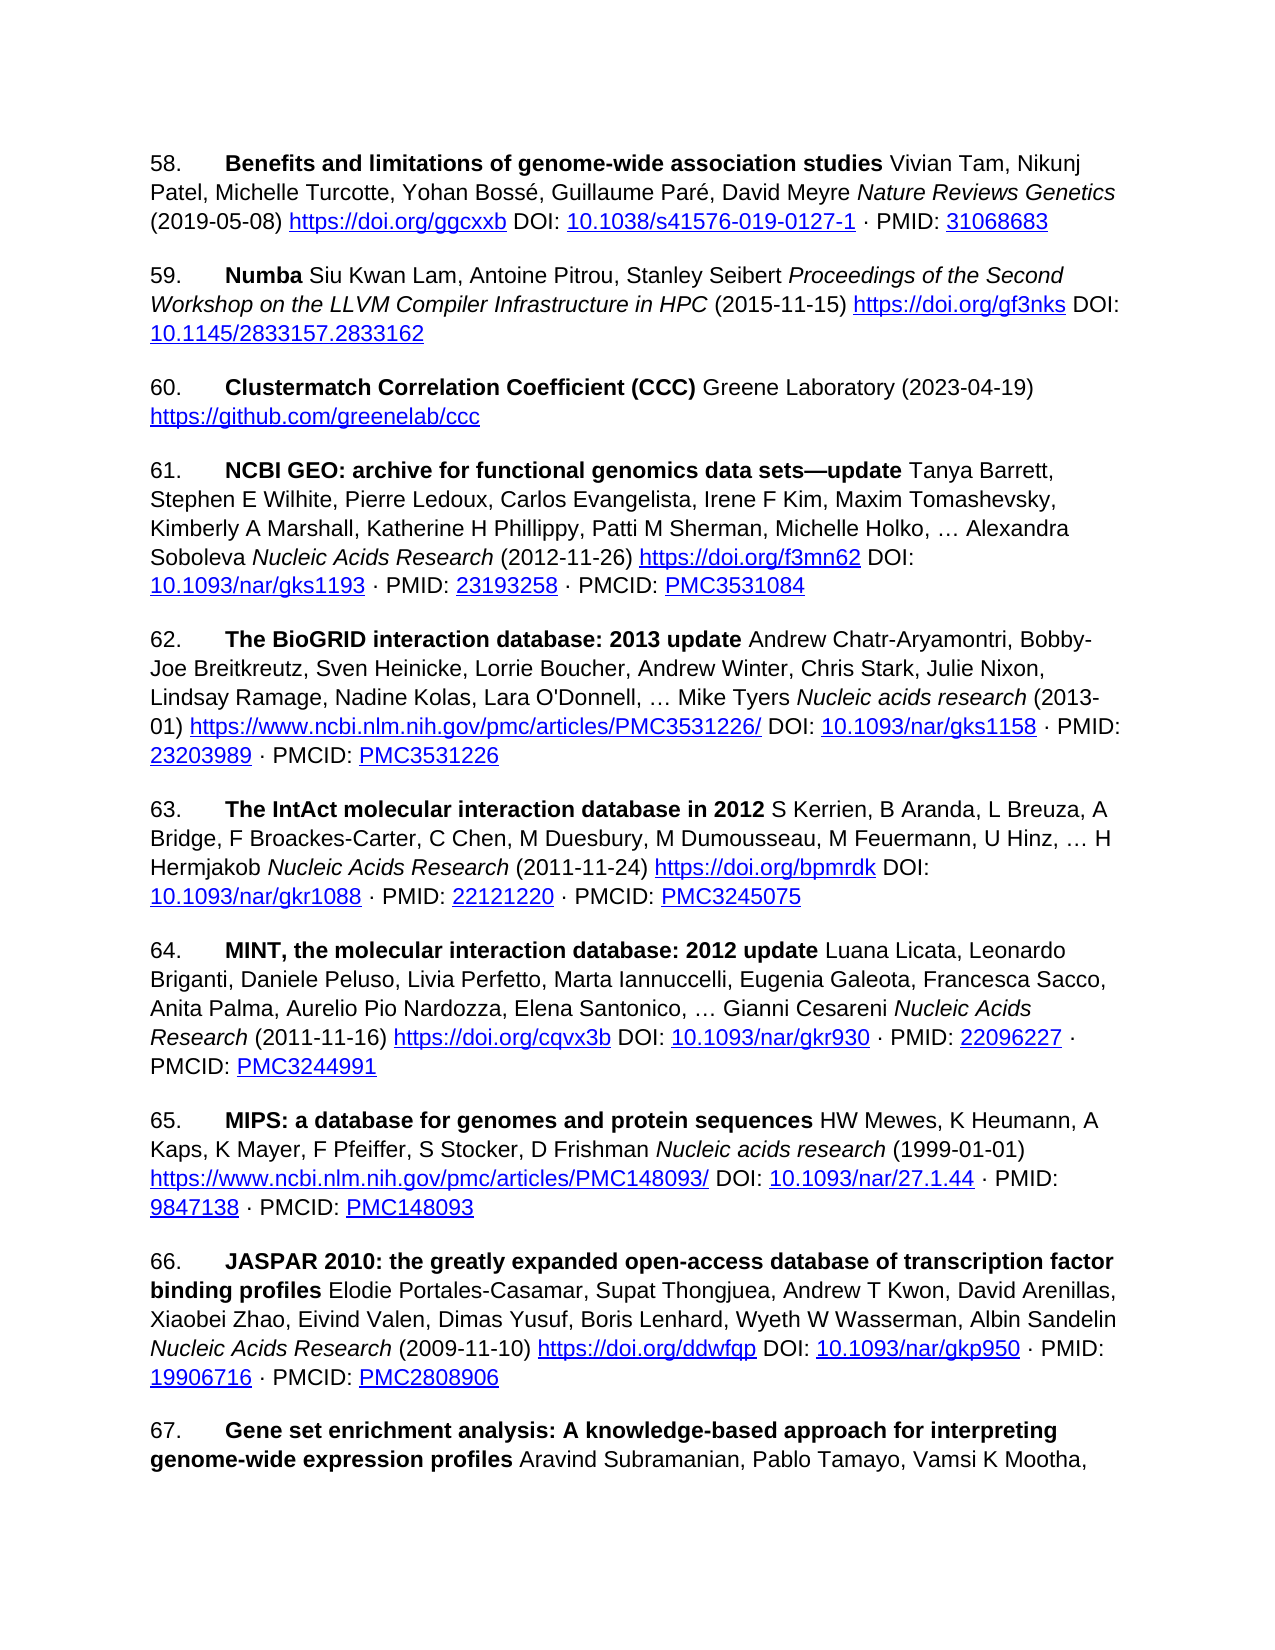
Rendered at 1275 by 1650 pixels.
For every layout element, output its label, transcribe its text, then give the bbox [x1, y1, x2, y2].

text 58. Benefits and limitations of genome-wide association studies Vivian Tam, Nikunj Patel, Michelle Turcotte, Yohan Bossé, Guillaume Paré, David Meyre Nature Reviews Genetics (2019-05-08) https://doi.org/ggcxxb DOI: 10.1038/s41576-019-0127-1 · PMID: 31068683 [150, 150, 1125, 234]
text 62. The BioGRID interaction database: 2013 update Andrew Chatr-Aryamontri, Bobby-Joe Breitkreutz, Sven Heinicke, Lorrie Boucher, Andrew Winter, Chris Stark, Julie Nixon, Lindsay Ramage, Nadine Kolas, Lara O'Donnell, … Mike Tyers Nucleic acids research (2013-01) https://www.ncbi.nlm.nih.gov/pmc/articles/PMC3531226/ DOI: 10.1093/nar/gks1158 · PMID: 23203989 · PMCID: PMC3531226 [150, 626, 1125, 769]
text 64. MINT, the molecular interaction database: 2012 update Luana Licata, Leonardo Briganti, Daniele Peluso, Livia Perfetto, Marta Iannuccelli, Eugenia Galeota, Francesca Sacco, Anita Palma, Aurelio Pio Nardozza, Elena Santonico, … Gianni Cesareni Nucleic Acids Research (2011-11-16) https://doi.org/cqvx3b DOI: 10.1093/nar/gkr930 · PMID: 22096227 · PMCID: PMC3244991 [150, 937, 1125, 1079]
text 66. JASPAR 2010: the greatly expanded open-access database of transcription factor binding profiles Elodie Portales-Casamar, Supat Thongjuea, Andrew T Kwon, David Arenillas, Xiaobei Zhao, Eivind Valen, Dimas Yusuf, Boris Lenhard, Wyeth W Wasserman, Albin Sandelin Nucleic Acids Research (2009-11-10) https://doi.org/ddwfqp DOI: 10.1093/nar/gkp950 · PMID: 19906716 · PMCID: PMC2808906 [150, 1248, 1125, 1390]
text 61. NCBI GEO: archive for functional genomics data sets—update Tanya Barrett, Stephen E Wilhite, Pierre Ledoux, Carlos Evangelista, Irene F Kim, Maxim Tomashevsky, Kimberly A Marshall, Katherine H Phillippy, Patti M Sherman, Michelle Holko, … Alexandra Soboleva Nucleic Acids Research (2012-11-26) https://doi.org/f3mn62 DOI: 10.1093/nar/gks1193 · PMID: 23193258 · PMCID: PMC3531084 [150, 457, 1125, 599]
text 65. MIPS: a database for genomes and protein sequences HW Mewes, K Heumann, A Kaps, K Mayer, F Pfeiffer, S Stocker, D Frishman Nucleic acids research (1999-01-01) https://www.ncbi.nlm.nih.gov/pmc/articles/PMC148093/ DOI: 10.1093/nar/27.1.44 · PMID: 9847138 · PMCID: PMC148093 [150, 1107, 1125, 1220]
text 59. Numba Siu Kwan Lam, Antoine Pitrou, Stanley Seibert Proceedings of the Second Workshop on the LLVM Compiler Infrastructure in HPC (2015-11-15) https://doi.org/gf3nks DOI: 10.1145/2833157.2833162 [150, 262, 1125, 346]
text 63. The IntAct molecular interaction database in 2012 S Kerrien, B Aranda, L Breuza, A Bridge, F Broackes-Carter, C Chen, M Duesbury, M Dumousseau, M Feuermann, U Hinz, … H Hermjakob Nucleic Acids Research (2011-11-24) https://doi.org/bpmrdk DOI: 10.1093/nar/gkr1088 · PMID: 22121220 · PMCID: PMC3245075 [150, 796, 1125, 909]
text 60. Clustermatch Correlation Coefficient (CCC) Greene Laboratory (2023-04-19) https://github.com/greenelab/ccc [150, 374, 1125, 429]
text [150, 1417, 1125, 1473]
